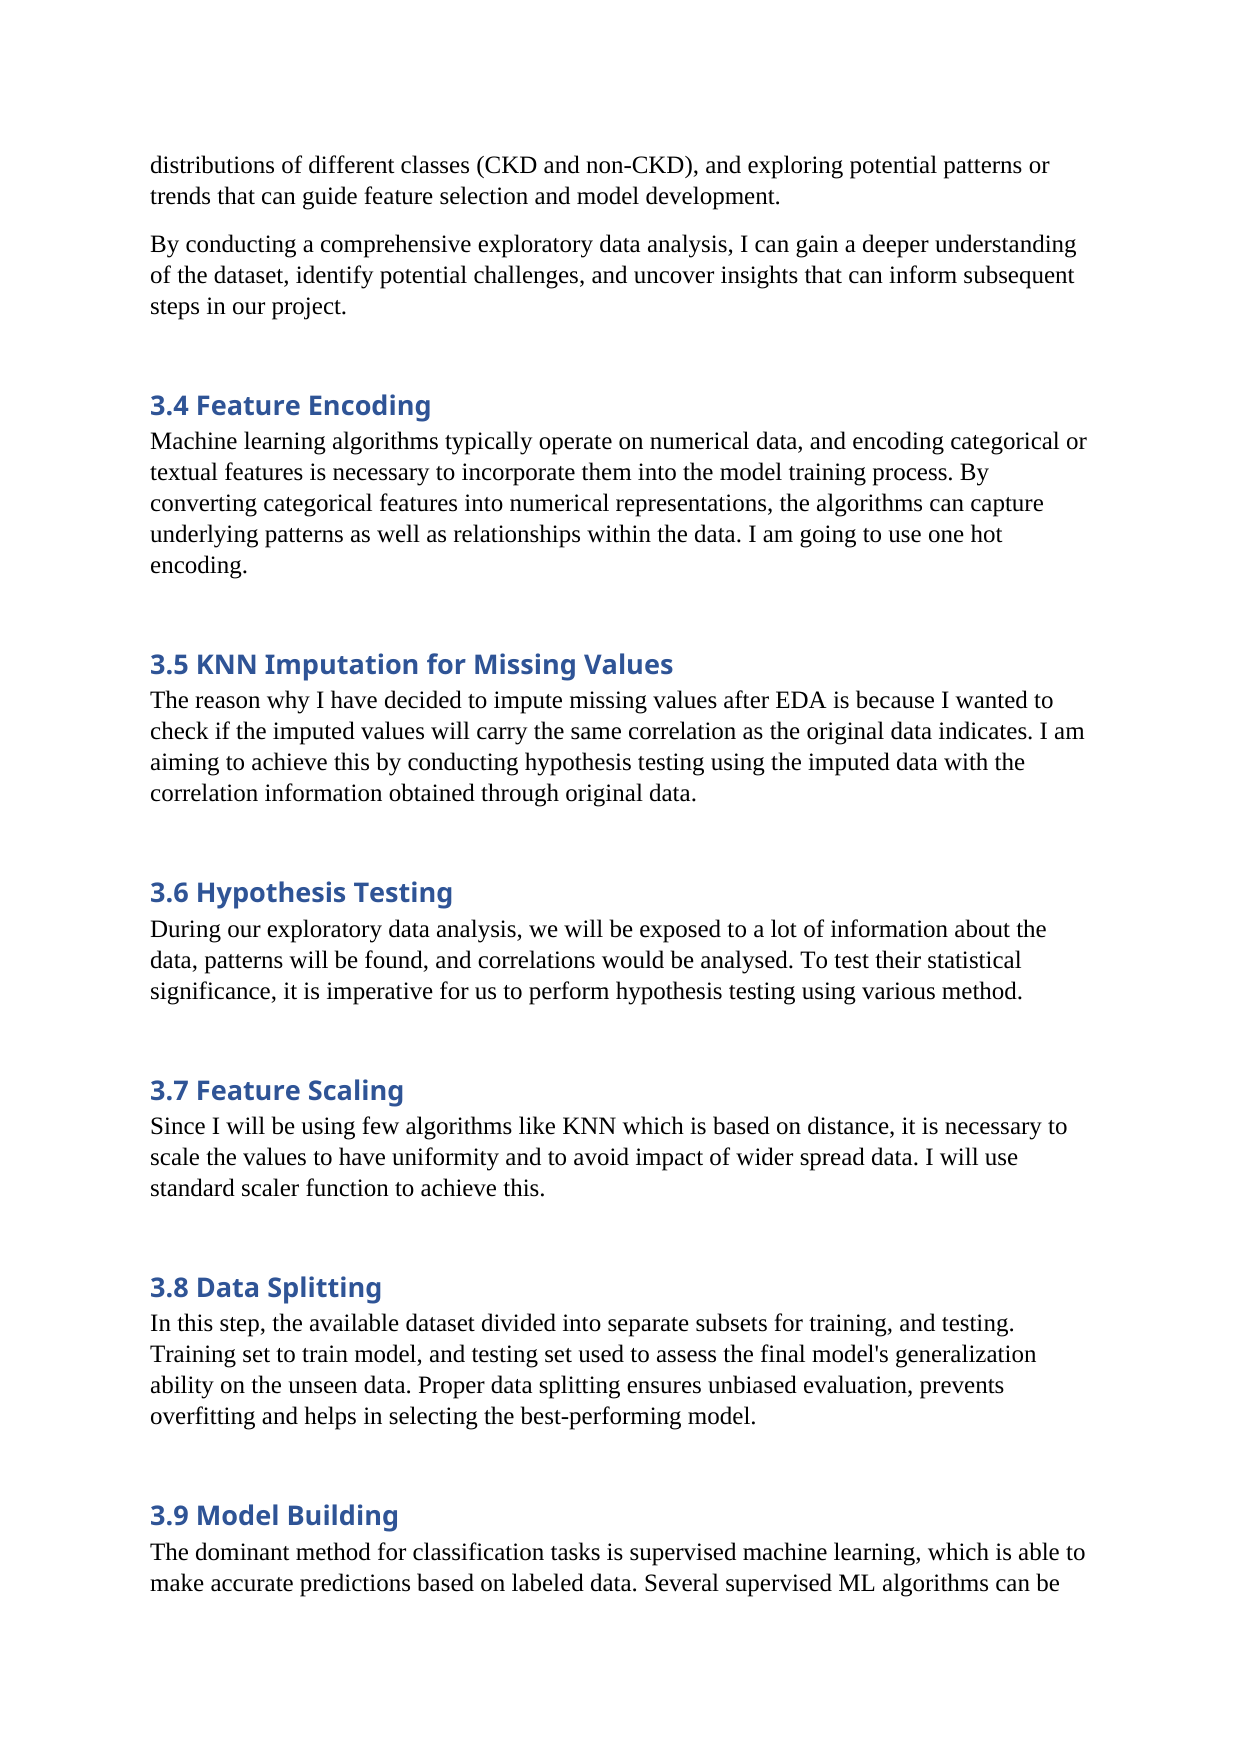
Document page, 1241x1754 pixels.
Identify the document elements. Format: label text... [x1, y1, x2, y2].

text By conducting a comprehensive exploratory data analysis, I can gain a deeper understanding of the dataset, identify potential challenges, and uncover insights that can inform subsequent steps in our project. [150, 229, 1090, 319]
text During our exploratory data analysis, we will be exposed to a lot of information about the data, patterns will be found, and correlations would be analysed. To test their statistical significance, it is imperative for us to perform hypothesis testing using various method. [150, 914, 1090, 1004]
subtitle 3.9 Model Building [150, 1497, 1090, 1534]
text Since I will be using few algorithms like KNN which is based on distance, it is necessary to scale the values to have uniformity and to avoid impact of wider spread data. I will use standard scaler function to achieve this. [150, 1111, 1090, 1202]
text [150, 1537, 1090, 1596]
text In this step, the available dataset divided into separate subsets for training, and testing. Training set to train model, and testing set used to assess the final model's generalization ability on the unseen data. Proper data splitting ensures unbiased evaluation, prevents overfitting and helps in selecting the best-performing model. [150, 1308, 1090, 1430]
subtitle 3.7 Feature Scaling [150, 1071, 1090, 1108]
subtitle 3.4 Feature Encoding [150, 386, 1090, 423]
text Machine learning algorithms typically operate on numerical data, and encoding categorical or textual features is necessary to incorporate them into the model training process. By converting categorical features into numerical representations, the algorithms can capture underlying patterns as well as relationships within the data. I am going to use one hot encoding. [150, 426, 1090, 579]
subtitle 3.5 KNN Imputation for Missing Values [150, 646, 1090, 682]
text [150, 150, 1090, 210]
subtitle 3.6 Hypothesis Testing [150, 874, 1090, 911]
text The reason why I have decided to impute missing values after EDA is because I wanted to check if the imputed values will carry the same correlation as the original data indicates. I am aiming to achieve this by conducting hypothesis testing using the imputed data with the correlation information obtained through original data. [150, 685, 1090, 807]
subtitle 3.8 Data Splitting [150, 1268, 1090, 1305]
